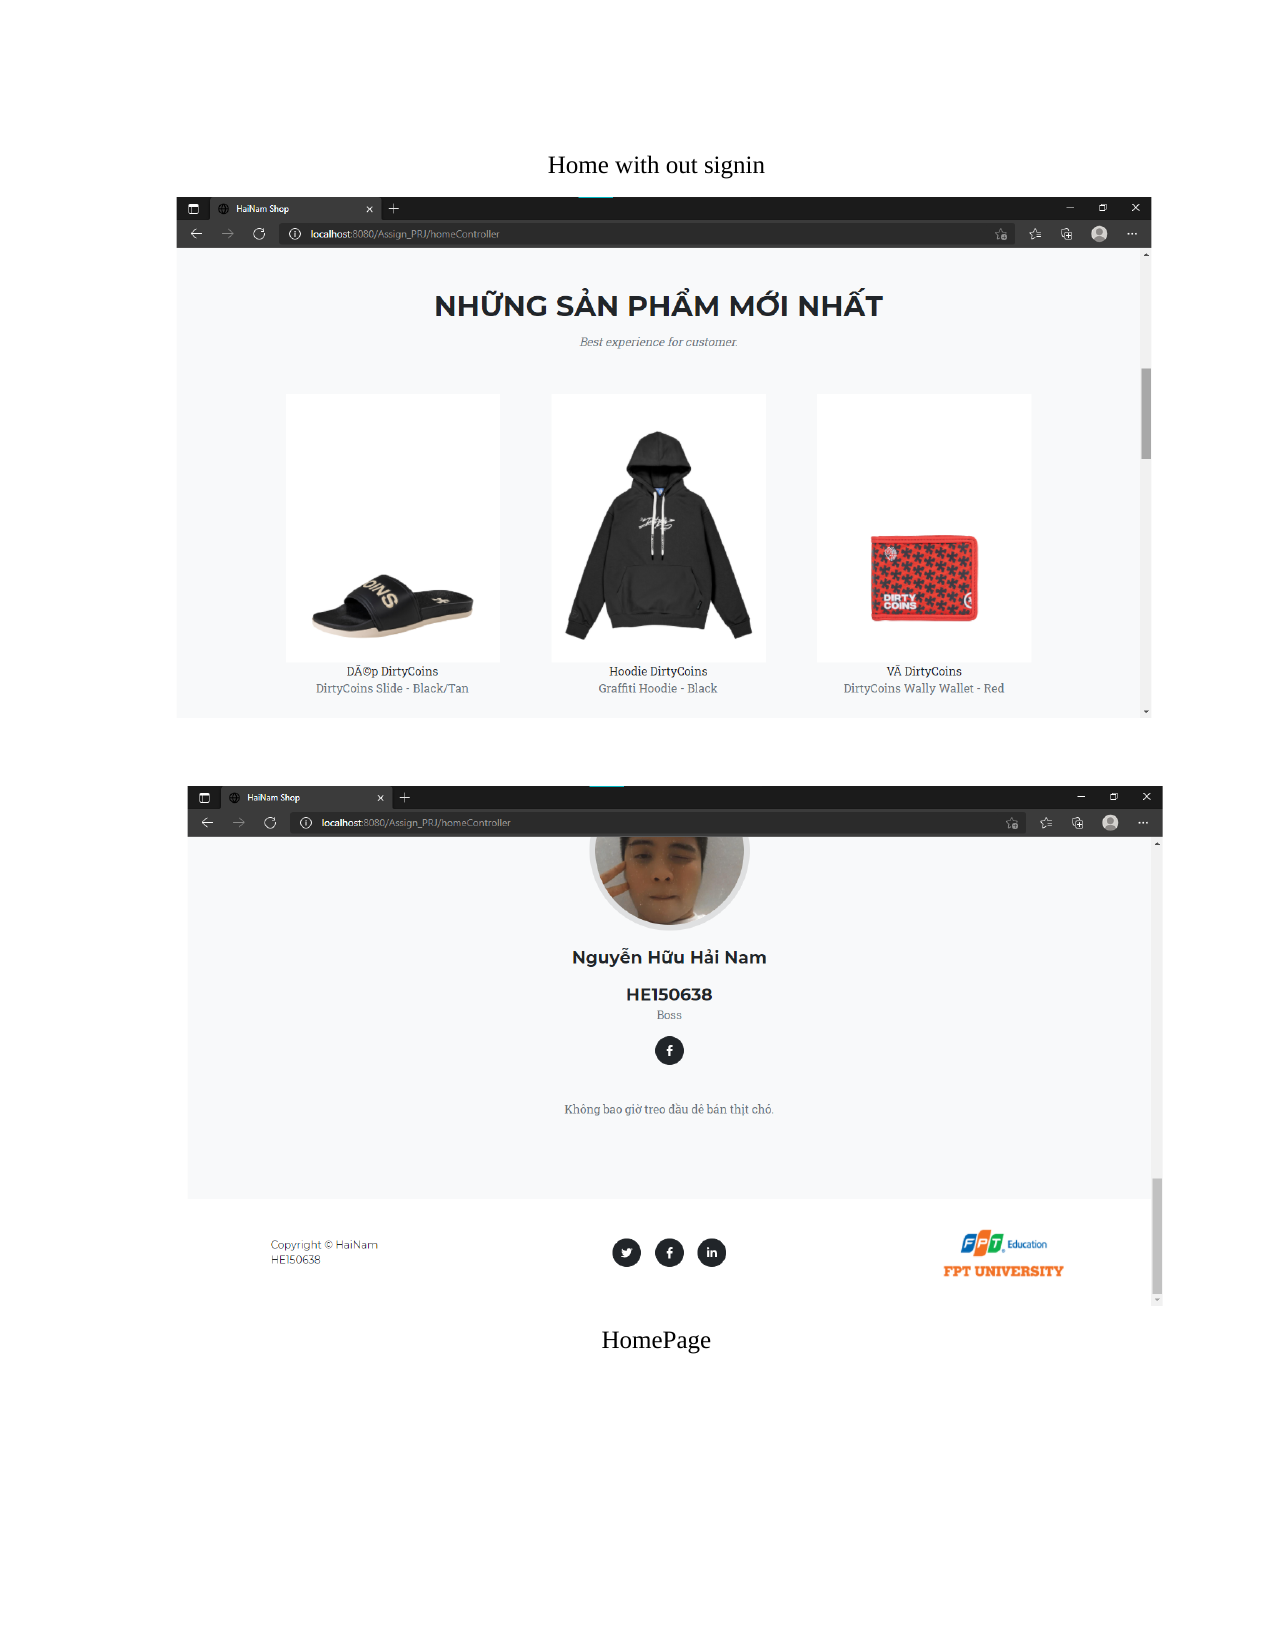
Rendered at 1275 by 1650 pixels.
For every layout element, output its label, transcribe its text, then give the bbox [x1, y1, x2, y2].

text HomePage [187, 1325, 1125, 1353]
text Home with out signin [187, 150, 1125, 179]
picture [187, 786, 1163, 1306]
picture [176, 197, 1152, 718]
